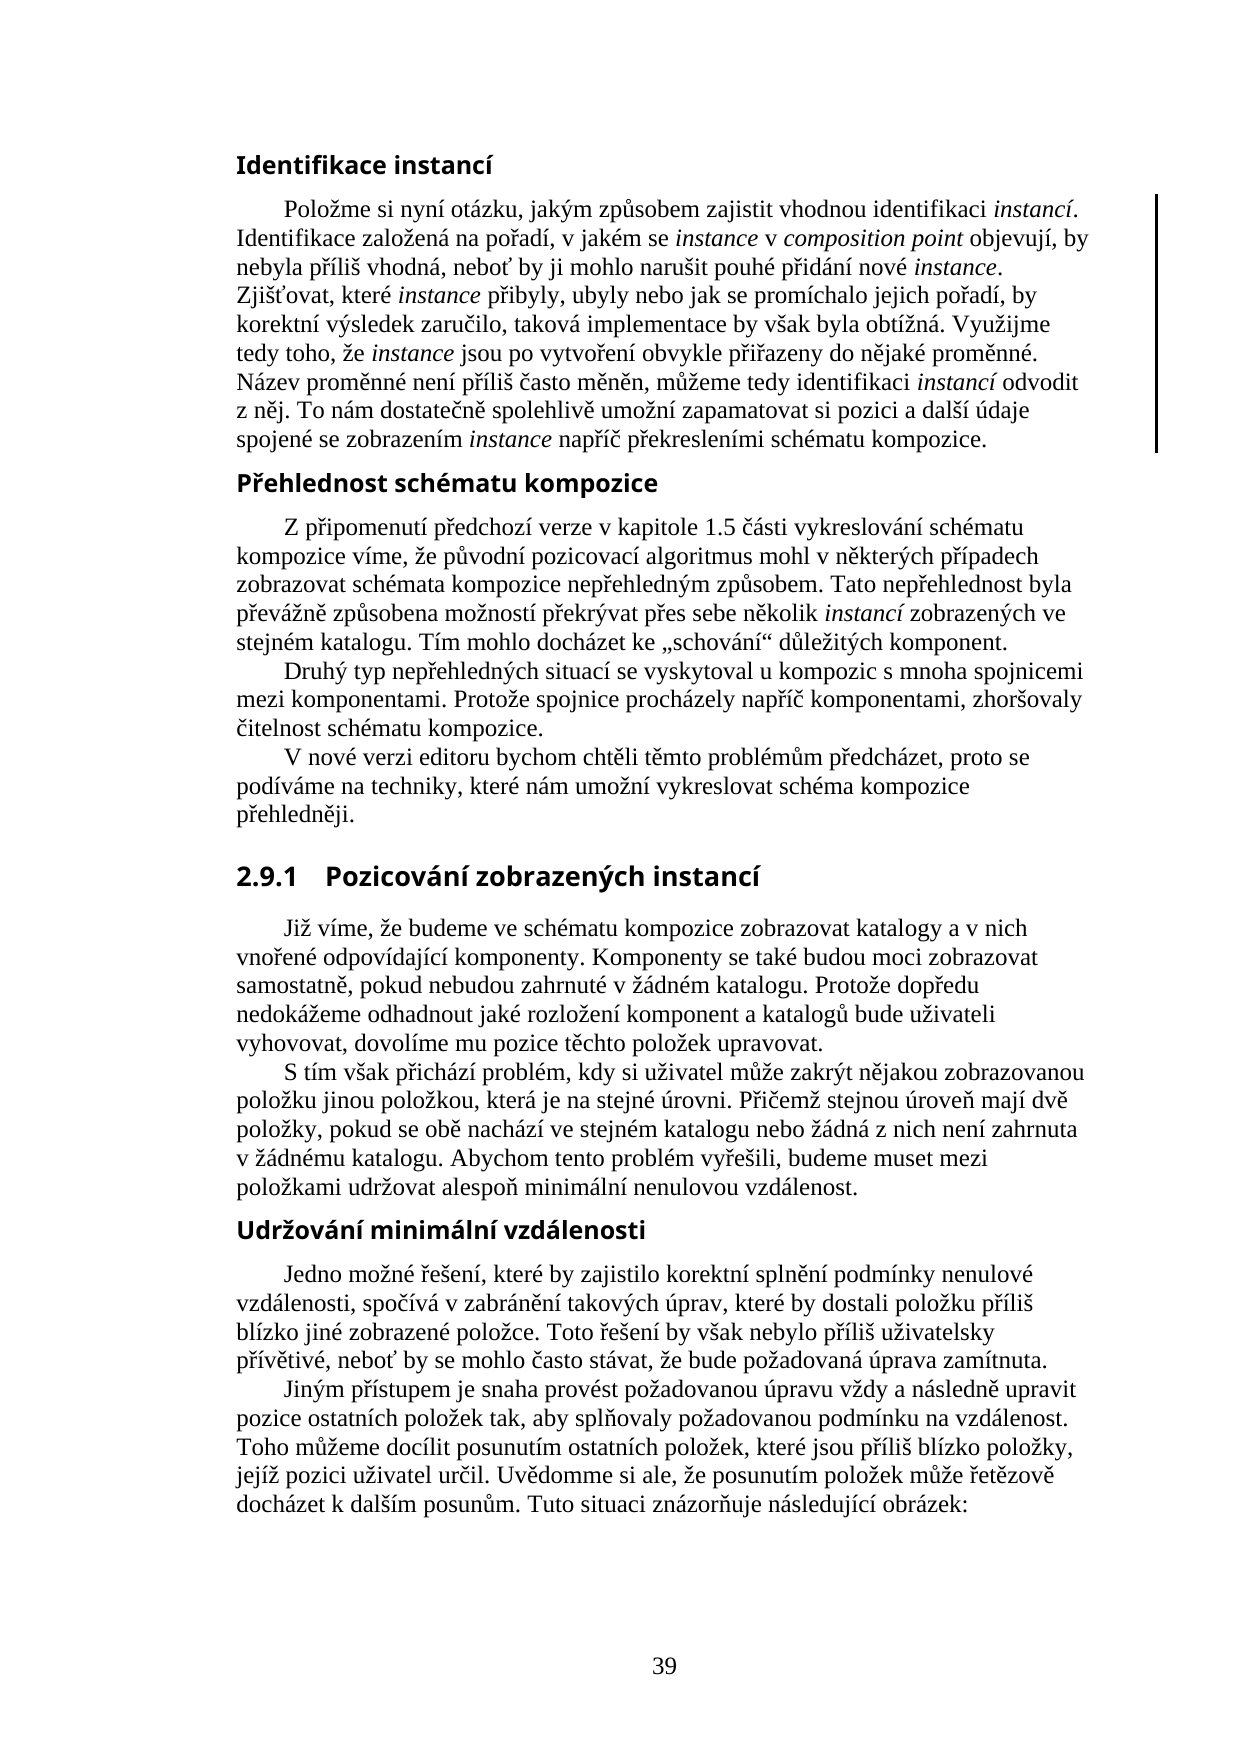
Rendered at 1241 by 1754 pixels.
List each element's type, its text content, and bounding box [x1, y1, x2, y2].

text S tím však přichází problém, kdy si uživatel může zakrýt nějakou zobrazovanou položku jinou položkou, která je na stejné úrovni. Přičemž stejnou úroveň mají dvě položky, pokud se obě nachází ve stejném katalogu nebo žádná z nich není zahrnuta v žádnému katalogu. Abychom tento problém vyřešili, budeme muset mezi položkami udržovat alespoň minimální nenulovou vzdálenost. [236, 1057, 1092, 1200]
text Přehlednost schématu kompozice [236, 466, 1092, 499]
text V nové verzi editoru bychom chtěli těmto problémům předcházet, proto se podíváme na techniky, které nám umožní vykreslovat schéma kompozice přehledněji. [236, 742, 1092, 828]
text Položme si nyní otázku, jakým způsobem zajistit vhodnou identifikaci instancí. Identifikace založená na pořadí, v jakém se instance v composition point objevují, by nebyla příliš vhodná, neboť by ji mohlo narušit pouhé přidání nové instance. Zjišťovat, které instance přibyly, ubyly nebo jak se promíchalo jejich pořadí, by korektní výsledek zaručilo, taková implementace by však byla obtížná. Využijme tedy toho, že instance jsou po vytvoření obvykle přiřazeny do nějaké proměnné. Název proměnné není příliš často měněn, můžeme tedy identifikaci instancí odvodit z něj. To nám dostatečně spolehlivě umožní zapamatovat si pozici a další údaje spojené se zobrazením instance napříč překresleními schématu kompozice. [236, 194, 1155, 453]
text Identifikace instancí [236, 148, 1092, 182]
text Již víme, že budeme ve schématu kompozice zobrazovat katalogy a v nich vnořené odpovídající komponenty. Komponenty se také budou moci zobrazovat samostatně, pokud nebudou zahrnuté v žádném katalogu. Protože dopředu nedokážeme odhadnout jaké rozložení komponent a katalogů bude uživateli vyhovovat, dovolíme mu pozice těchto položek upravovat. [236, 913, 1092, 1057]
text Druhý typ nepřehledných situací se vyskytoval u kompozic s mnoha spojnicemi mezi komponentami. Protože spojnice procházely napříč komponentami, zhoršovaly čitelnost schématu kompozice. [236, 656, 1092, 742]
text Z připomenutí předchozí verze v kapitole 1.5 části vykreslování schématu kompozice víme, že původní pozicovací algoritmus mohl v některých případech zobrazovat schémata kompozice nepřehledným způsobem. Tato nepřehlednost byla převážně způsobena možností překrývat přes sebe několik instancí zobrazených ve stejném katalogu. Tím mohlo docházet ke „schování“ důležitých komponent. [236, 512, 1092, 656]
subtitle Pozicování zobrazených instancí [236, 857, 1092, 894]
text Jedno možné řešení, které by zajistilo korektní splnění podmínky nenulové vzdálenosti, spočívá v zabránění takových úprav, které by dostali položku příliš blízko jiné zobrazené položce. Toto řešení by však nebylo příliš uživatelsky přívětivé, neboť by se mohlo často stávat, že bude požadovaná úprava zamítnuta. [236, 1259, 1092, 1374]
text Jiným přístupem je snaha provést požadovanou úpravu vždy a následně upravit pozice ostatních položek tak, aby splňovaly požadovanou podmínku na vzdálenost. Toho můžeme docílit posunutím ostatních položek, které jsou příliš blízko položky, jejíž pozici uživatel určil. Uvědomme si ale, že posunutím položek může řetězově docházet k dalším posunům. Tuto situaci znázorňuje následující obrázek: [236, 1374, 1092, 1518]
text Udržování minimální vzdálenosti [236, 1213, 1092, 1247]
